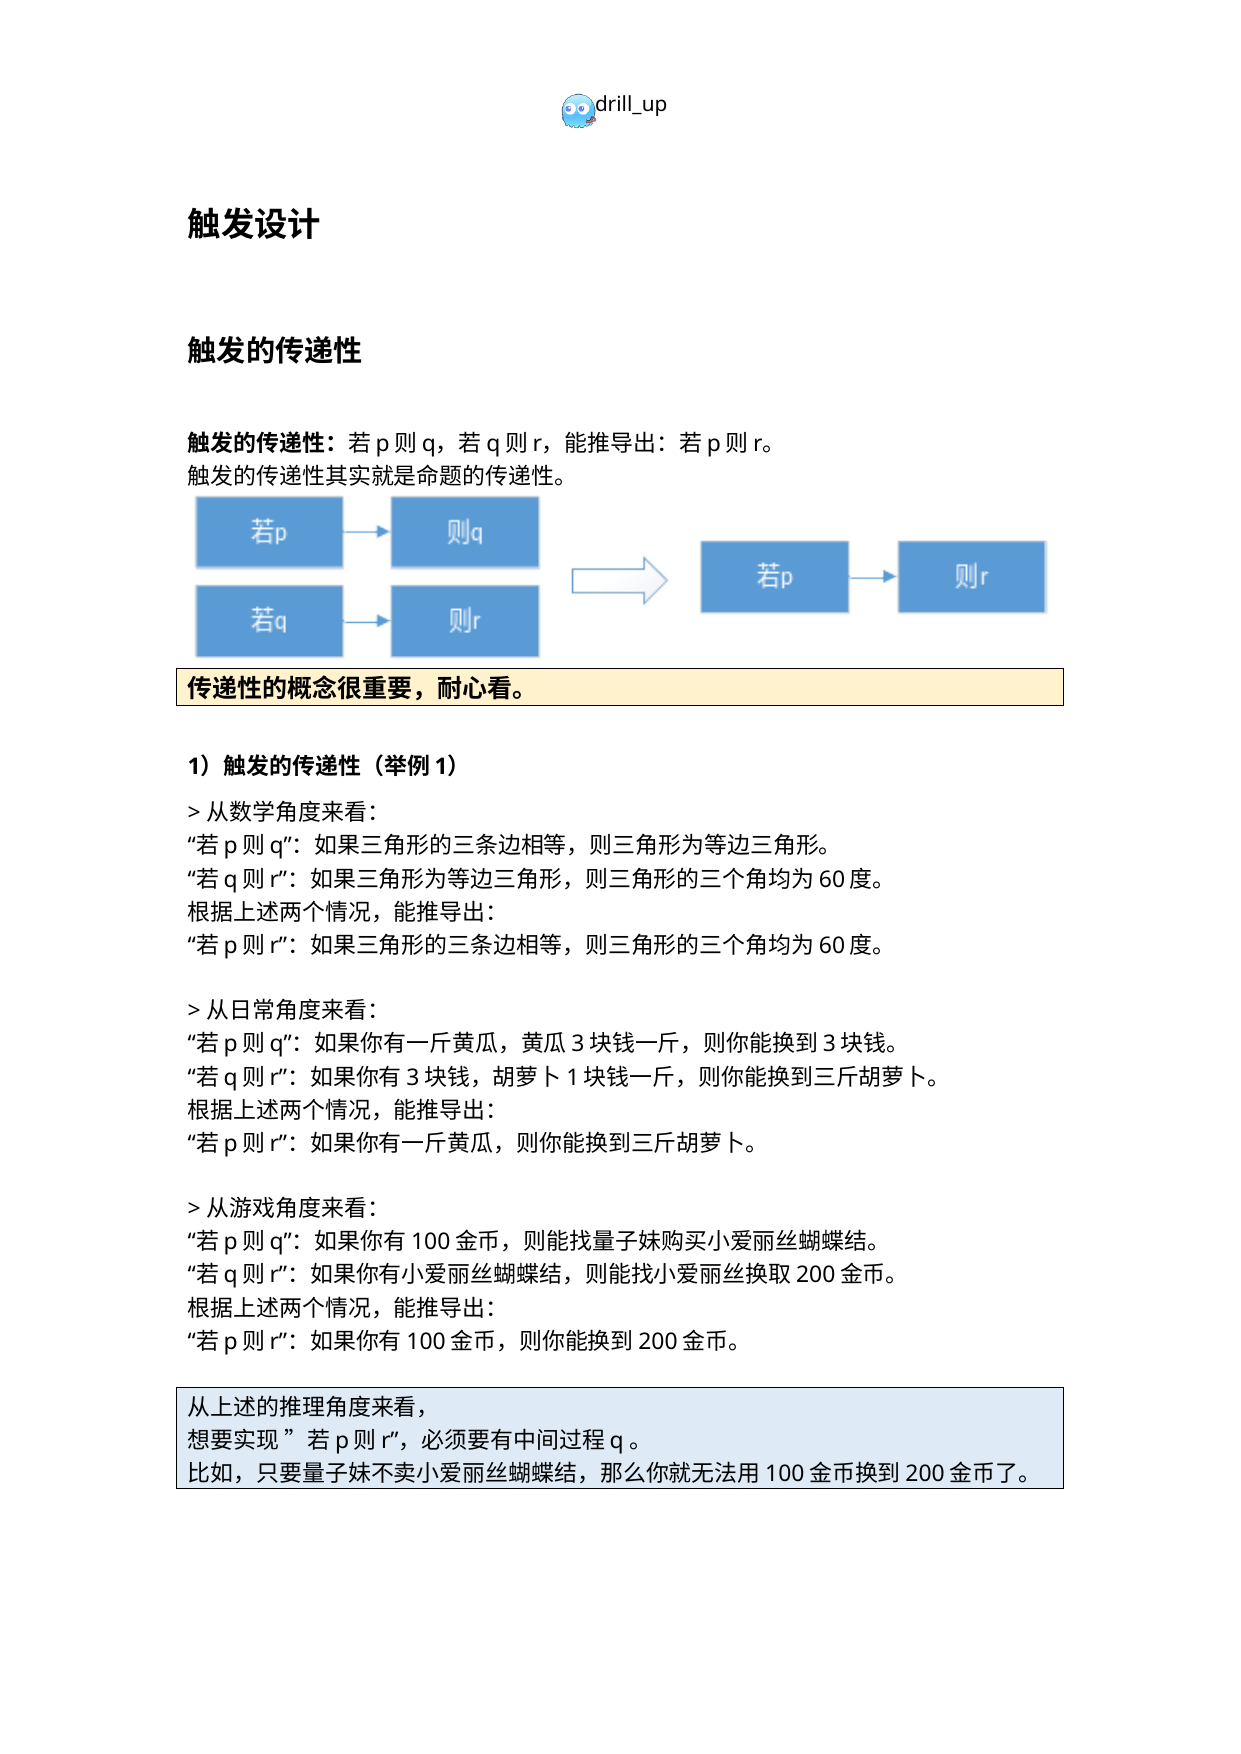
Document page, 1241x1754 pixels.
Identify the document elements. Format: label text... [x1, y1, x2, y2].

text 触发的传递性：若p则q，若q则r，能推导出：若p则r。 [187, 424, 1053, 458]
text > 从日常角度来看： [187, 992, 1053, 1025]
text “若p则q”：如果你有一斤黄瓜，黄瓜3块钱一斤，则你能换到3块钱。 [187, 1025, 1053, 1058]
text “若q则r”：如果三角形为等边三角形，则三角形的三个角均为60度。 [187, 861, 1053, 894]
text “若p则q”：如果三角形的三条边相等，则三角形为等边三角形。 [187, 827, 1053, 861]
table_header 从上述的推理角度来看， 想要实现 ”若p则r”，必须要有中间过程q 。 比如，只要量子妹不卖小爱丽丝蝴蝶结，那么你就无法用100金币换到200金币了。 [177, 1388, 1063, 1488]
subtitle 1）触发的传递性（举例1） [187, 748, 1053, 781]
text > 从游戏角度来看： [187, 1189, 1053, 1223]
text “若p则r”：如果你有100金币，则你能换到200金币。 [187, 1323, 1053, 1356]
table_header 传递性的概念很重要，耐心看。 [177, 669, 1063, 705]
picture [556, 88, 597, 130]
text “若p则r”：如果三角形的三条边相等，则三角形的三个角均为60度。 [187, 927, 1053, 960]
text “若p则q”：如果你有100金币，则能找量子妹购买小爱丽丝蝴蝶结。 [187, 1223, 1053, 1256]
text “若p则r”：如果你有一斤黄瓜，则你能换到三斤胡萝卜。 [187, 1125, 1053, 1158]
subtitle 触发的传递性 [187, 316, 1053, 381]
text “若q则r”：如果你有3块钱，胡萝卜1块钱一斤，则你能换到三斤胡萝卜。 [187, 1058, 1053, 1092]
text 触发的传递性其实就是命题的传递性。 [187, 458, 1053, 491]
text “若q则r”：如果你有小爱丽丝蝴蝶结，则能找小爱丽丝换取200金币。 [187, 1256, 1053, 1289]
text 根据上述两个情况，能推导出： [187, 1289, 1053, 1323]
text 根据上述两个情况，能推导出： [187, 894, 1053, 927]
text 根据上述两个情况，能推导出： [187, 1092, 1053, 1125]
text > 从数学角度来看： [187, 794, 1053, 827]
subtitle 触发设计 [187, 189, 1053, 254]
